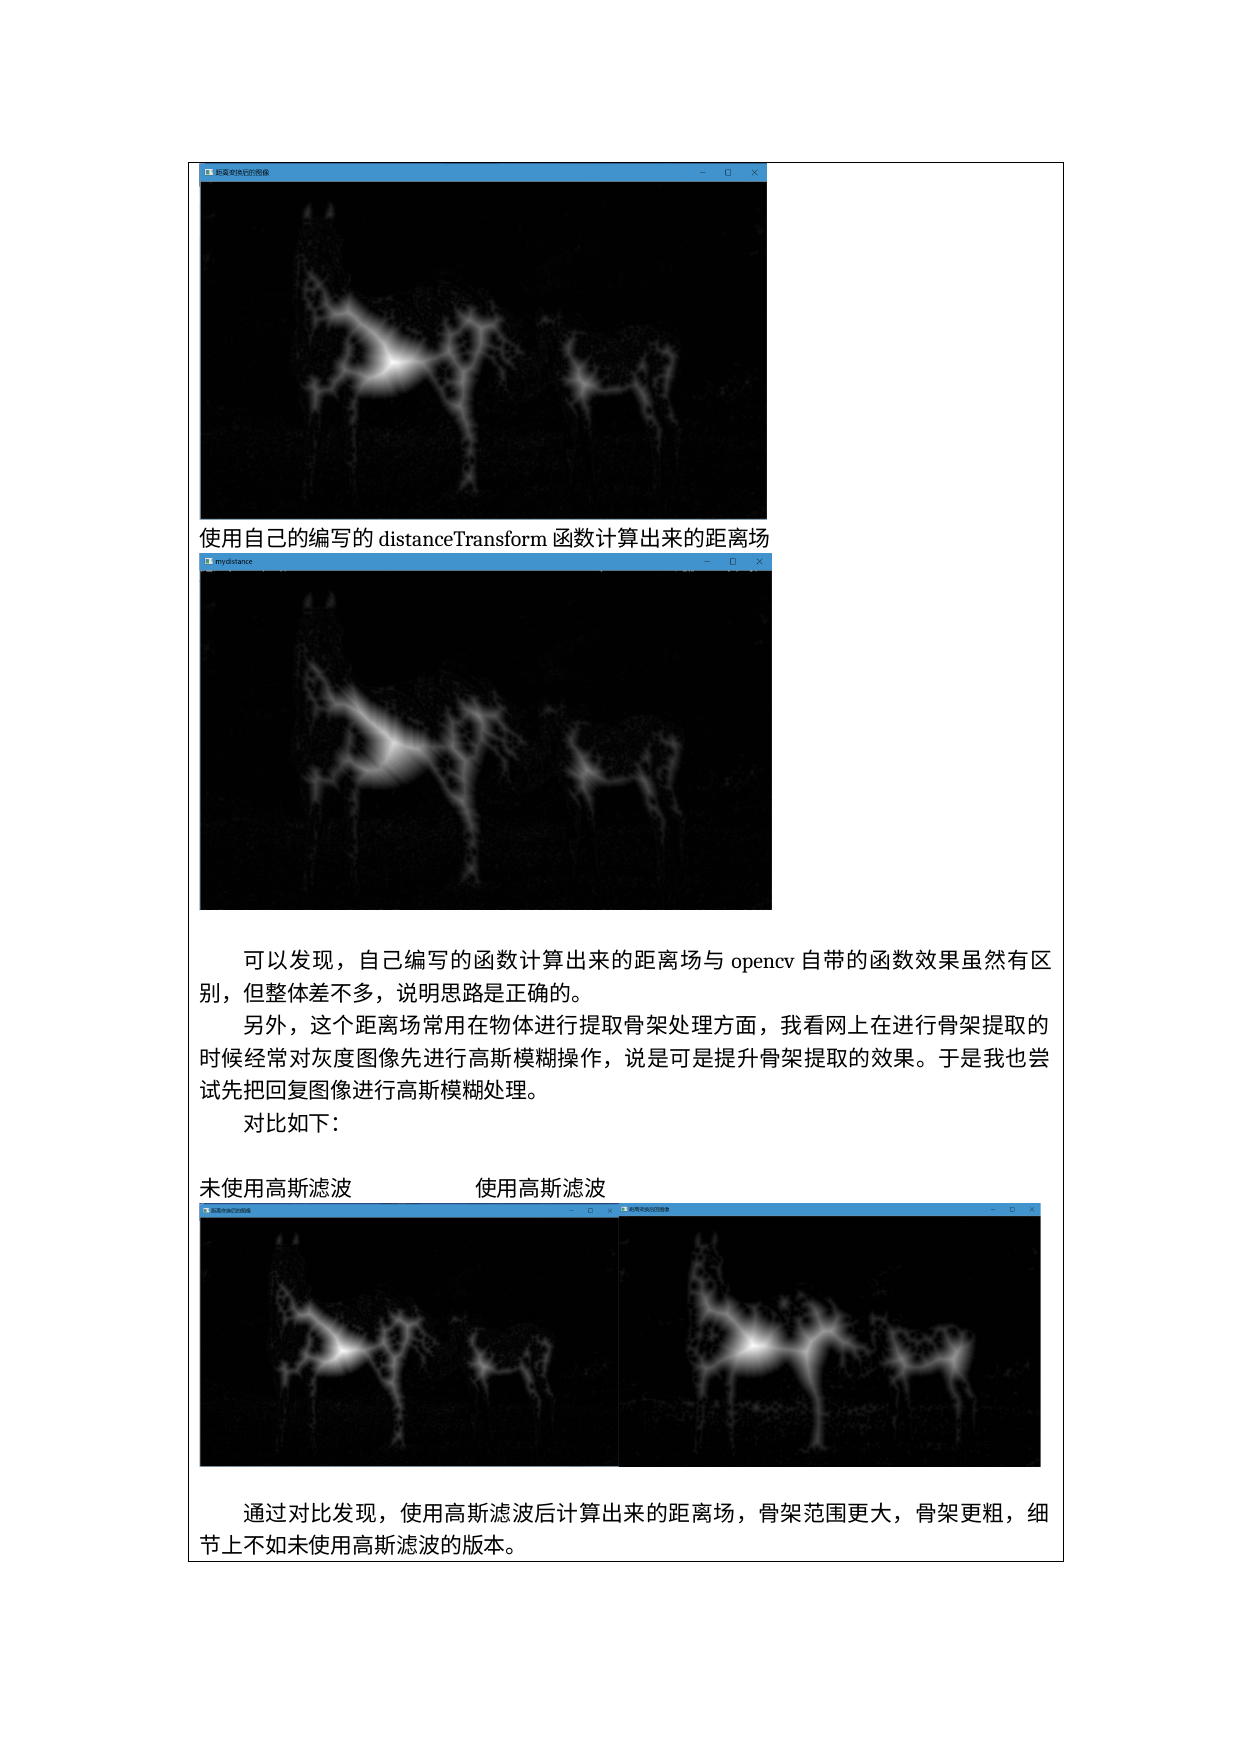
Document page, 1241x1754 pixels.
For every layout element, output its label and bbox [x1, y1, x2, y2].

picture [199, 553, 772, 910]
picture [199, 163, 767, 520]
picture [199, 1203, 1041, 1467]
table_cell [189, 163, 1063, 1561]
